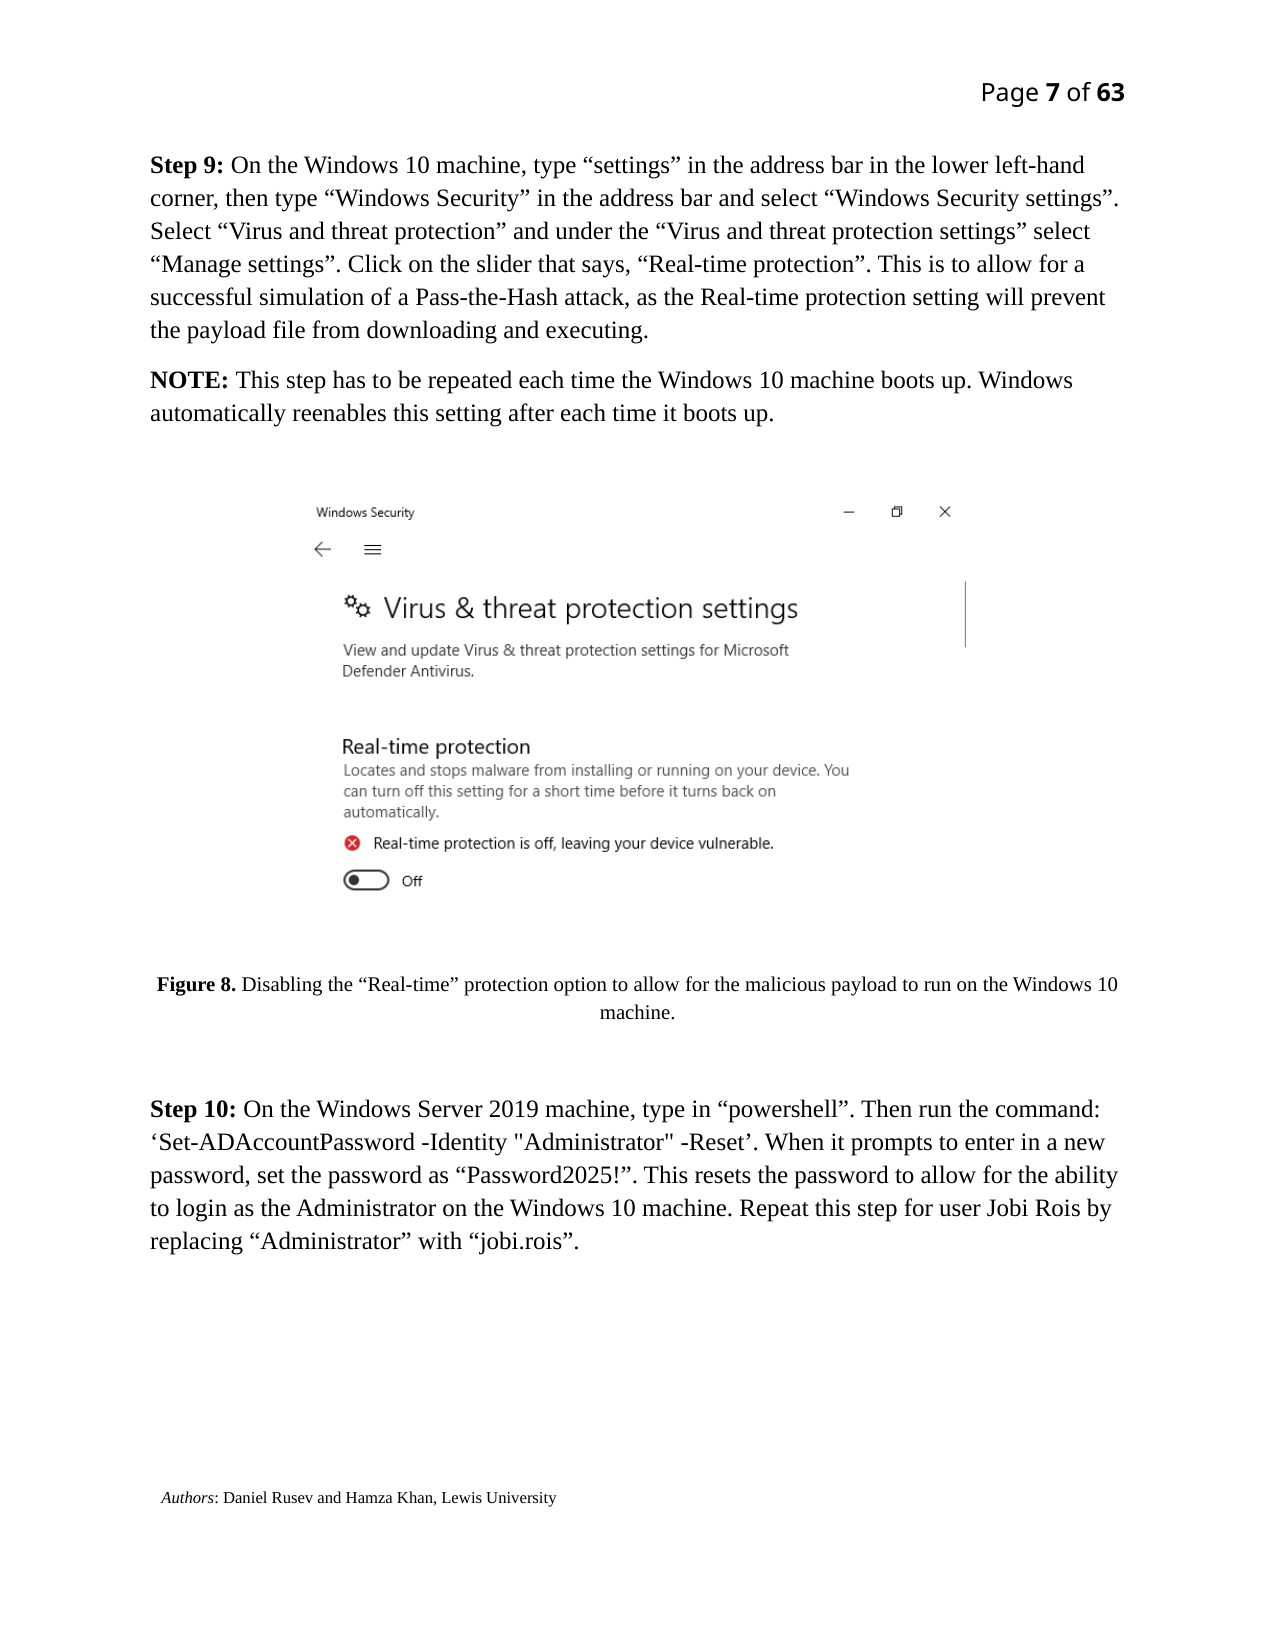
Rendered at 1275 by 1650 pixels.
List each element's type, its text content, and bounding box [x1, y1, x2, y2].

text NOTE: This step has to be repeated each time the Windows 10 machine boots up. Windows automatically reenables this setting after each time it boots up. [150, 365, 1125, 427]
text Figure 8. Disabling the “Real-time” protection option to allow for the malicious payload to run on the Windows 10 machine. [150, 972, 1125, 1024]
picture [308, 497, 967, 951]
text Step 9: On the Windows 10 machine, type “settings” in the address bar in the lower left-hand corner, then type “Windows Security” in the address bar and select “Windows Security settings”. Select “Virus and threat protection” and under the “Virus and threat protection settings” select “Manage settings”. Click on the slider that says, “Real-time protection”. This is to allow for a successful simulation of a Pass-the-Hash attack, as the Real-time protection setting will prevent the payload file from downloading and executing. [150, 150, 1125, 344]
text Step 10: On the Windows Server 2019 machine, type in “powershell”. Then run the command: ‘Set-ADAccountPassword -Identity "Administrator" -Reset’. When it prompts to enter in a new password, set the password as “Password2025!”. This resets the password to allow for the ability to login as the Administrator on the Windows 10 machine. Repeat this step for user Jobi Rois by replacing “Administrator” with “jobi.rois”. [150, 1094, 1125, 1254]
